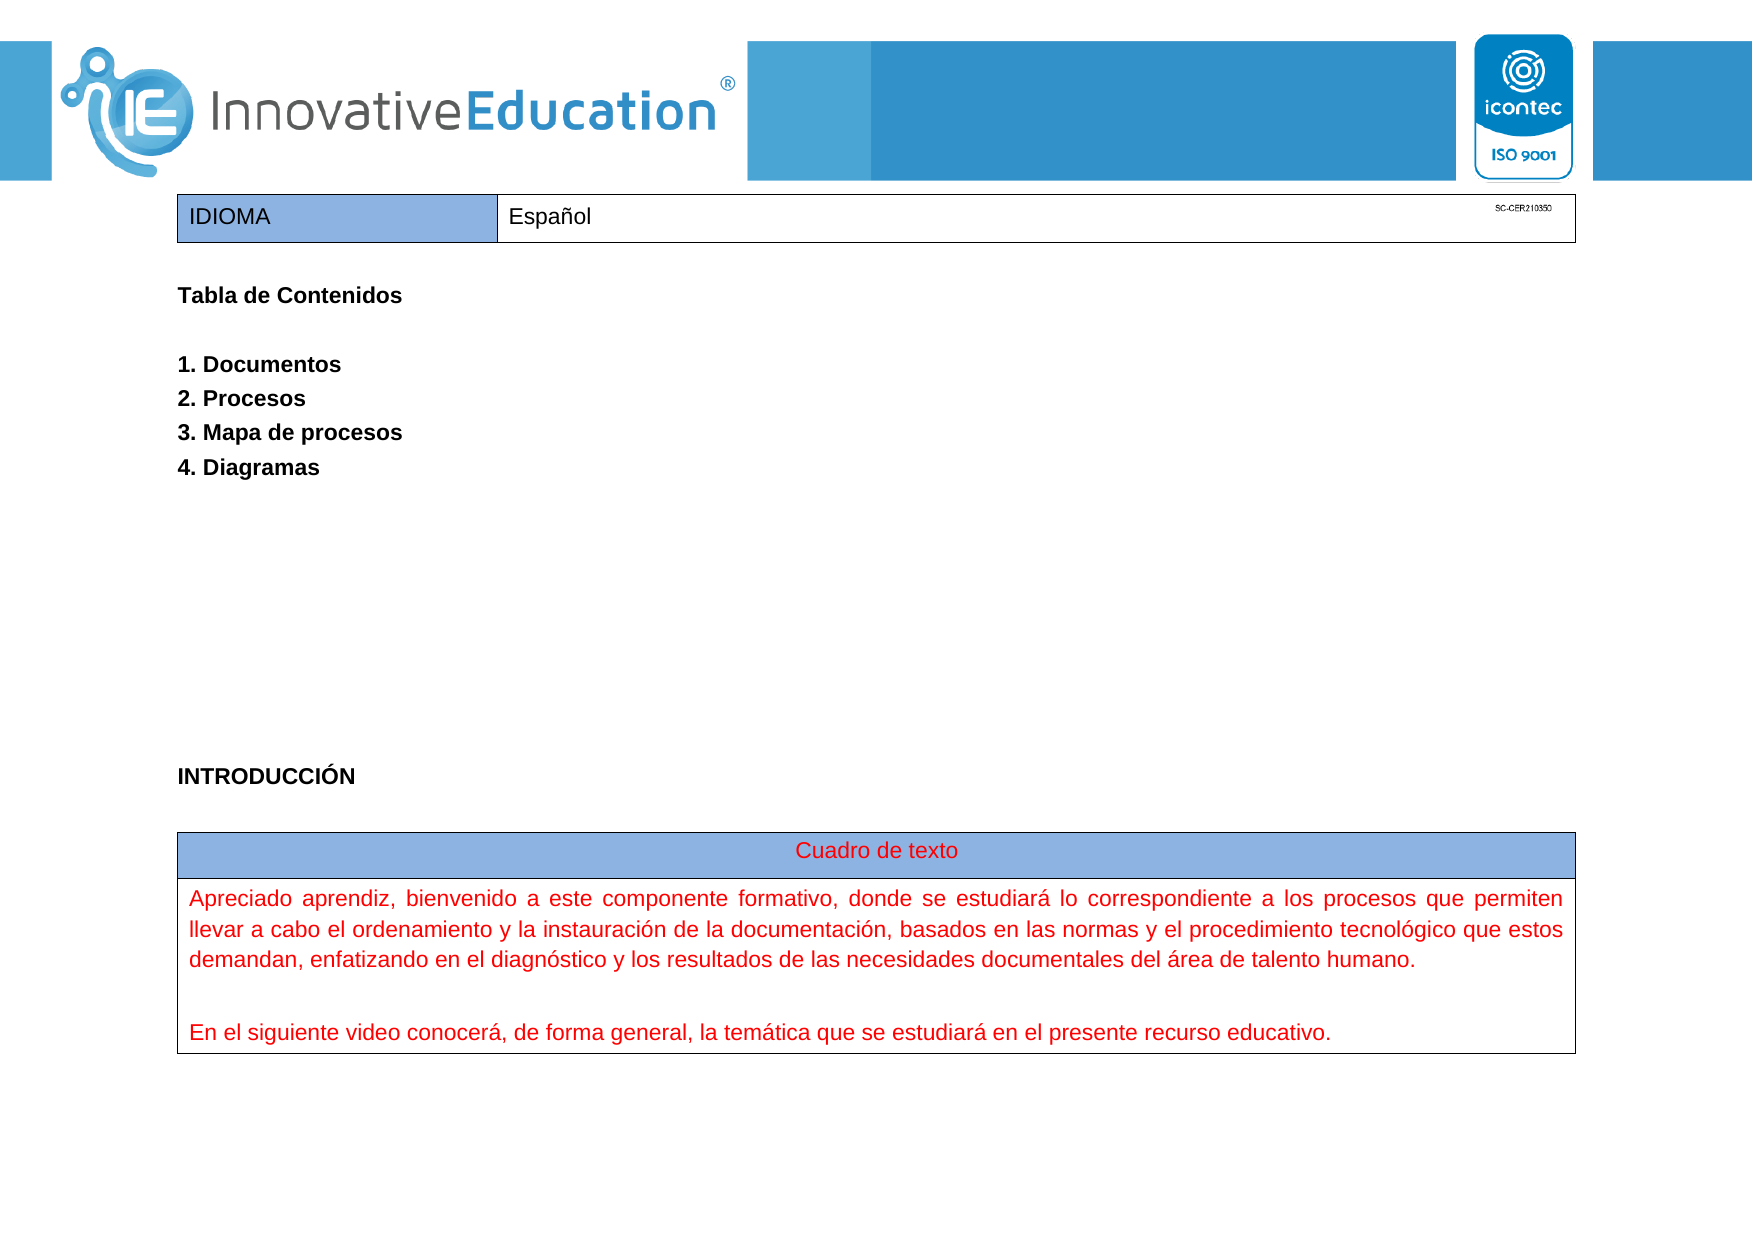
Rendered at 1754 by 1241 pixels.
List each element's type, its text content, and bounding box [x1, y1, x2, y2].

text 3. Mapa de procesos [177, 419, 1577, 446]
table_cell Apreciado aprendiz, bienvenido a este componente formativo, donde se estudiará lo correspondiente a los procesos que permiten llevar a cabo el ordenamiento y la instauración de la documentación, basados en las normas y el procedimiento tecnológico que estos demandan, enfatizando en el diagnóstico y los resultados de las necesidades documentales del área de talento humano. En el siguiente video conocerá, de forma general, la temática que se estudiará en el presente recurso educativo. [178, 879, 1575, 1053]
text 2. Procesos [177, 385, 1577, 411]
picture [1593, 28, 1752, 194]
table_cell Español [498, 195, 1575, 242]
table_header Cuadro de texto [178, 833, 1575, 878]
text INTRODUCCIÓN [177, 763, 1577, 789]
table_cell IDIOMA [178, 195, 497, 242]
picture [0, 28, 1456, 194]
subtitle Tabla de Contenidos [177, 282, 1577, 308]
text 4. Diagramas [177, 454, 1577, 480]
picture [1471, 32, 1576, 194]
text 1. Documentos [177, 351, 1577, 377]
